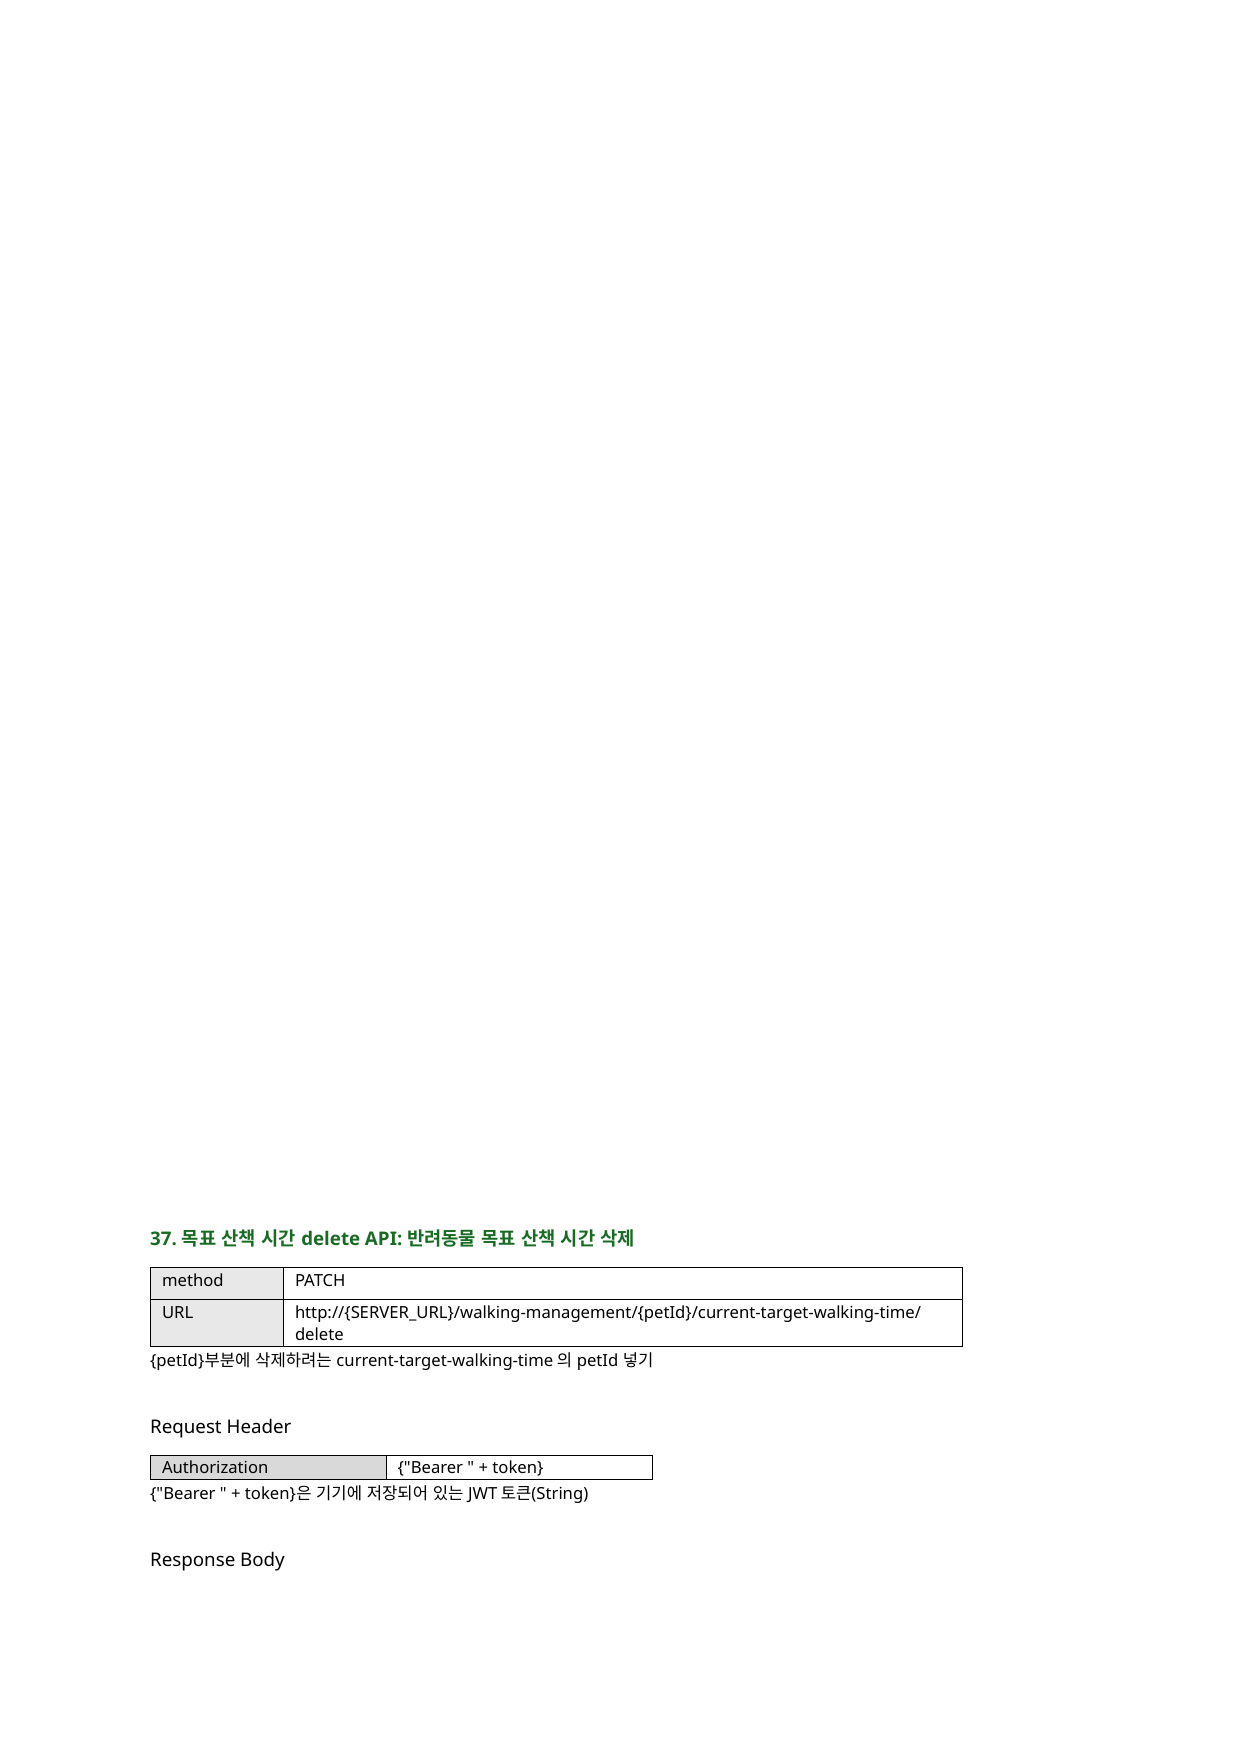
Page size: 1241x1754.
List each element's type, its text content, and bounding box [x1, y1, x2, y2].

table_header PATCH [284, 1268, 962, 1299]
table_cell http://{SERVER_URL}/walking-management/{petId}/current-target-walking-time/delete [284, 1300, 962, 1346]
text {"Bearer " + token}은 기기에 저장되어 있는 JWT토큰(String) [150, 1480, 1090, 1504]
table_header method [151, 1268, 283, 1299]
text Request Header [150, 1413, 1090, 1438]
text 37. 목표 산책 시간 delete API: 반려동물 목표 산책 시간 삭제 [150, 1223, 1090, 1251]
table_cell URL [151, 1300, 283, 1346]
table_header Authorization [151, 1456, 386, 1479]
text {petId}부분에 삭제하려는 current-target-walking-time의 petId 넣기 [150, 1347, 1090, 1371]
text Response Body [150, 1546, 1090, 1572]
table_header {"Bearer " + token} [387, 1456, 652, 1479]
